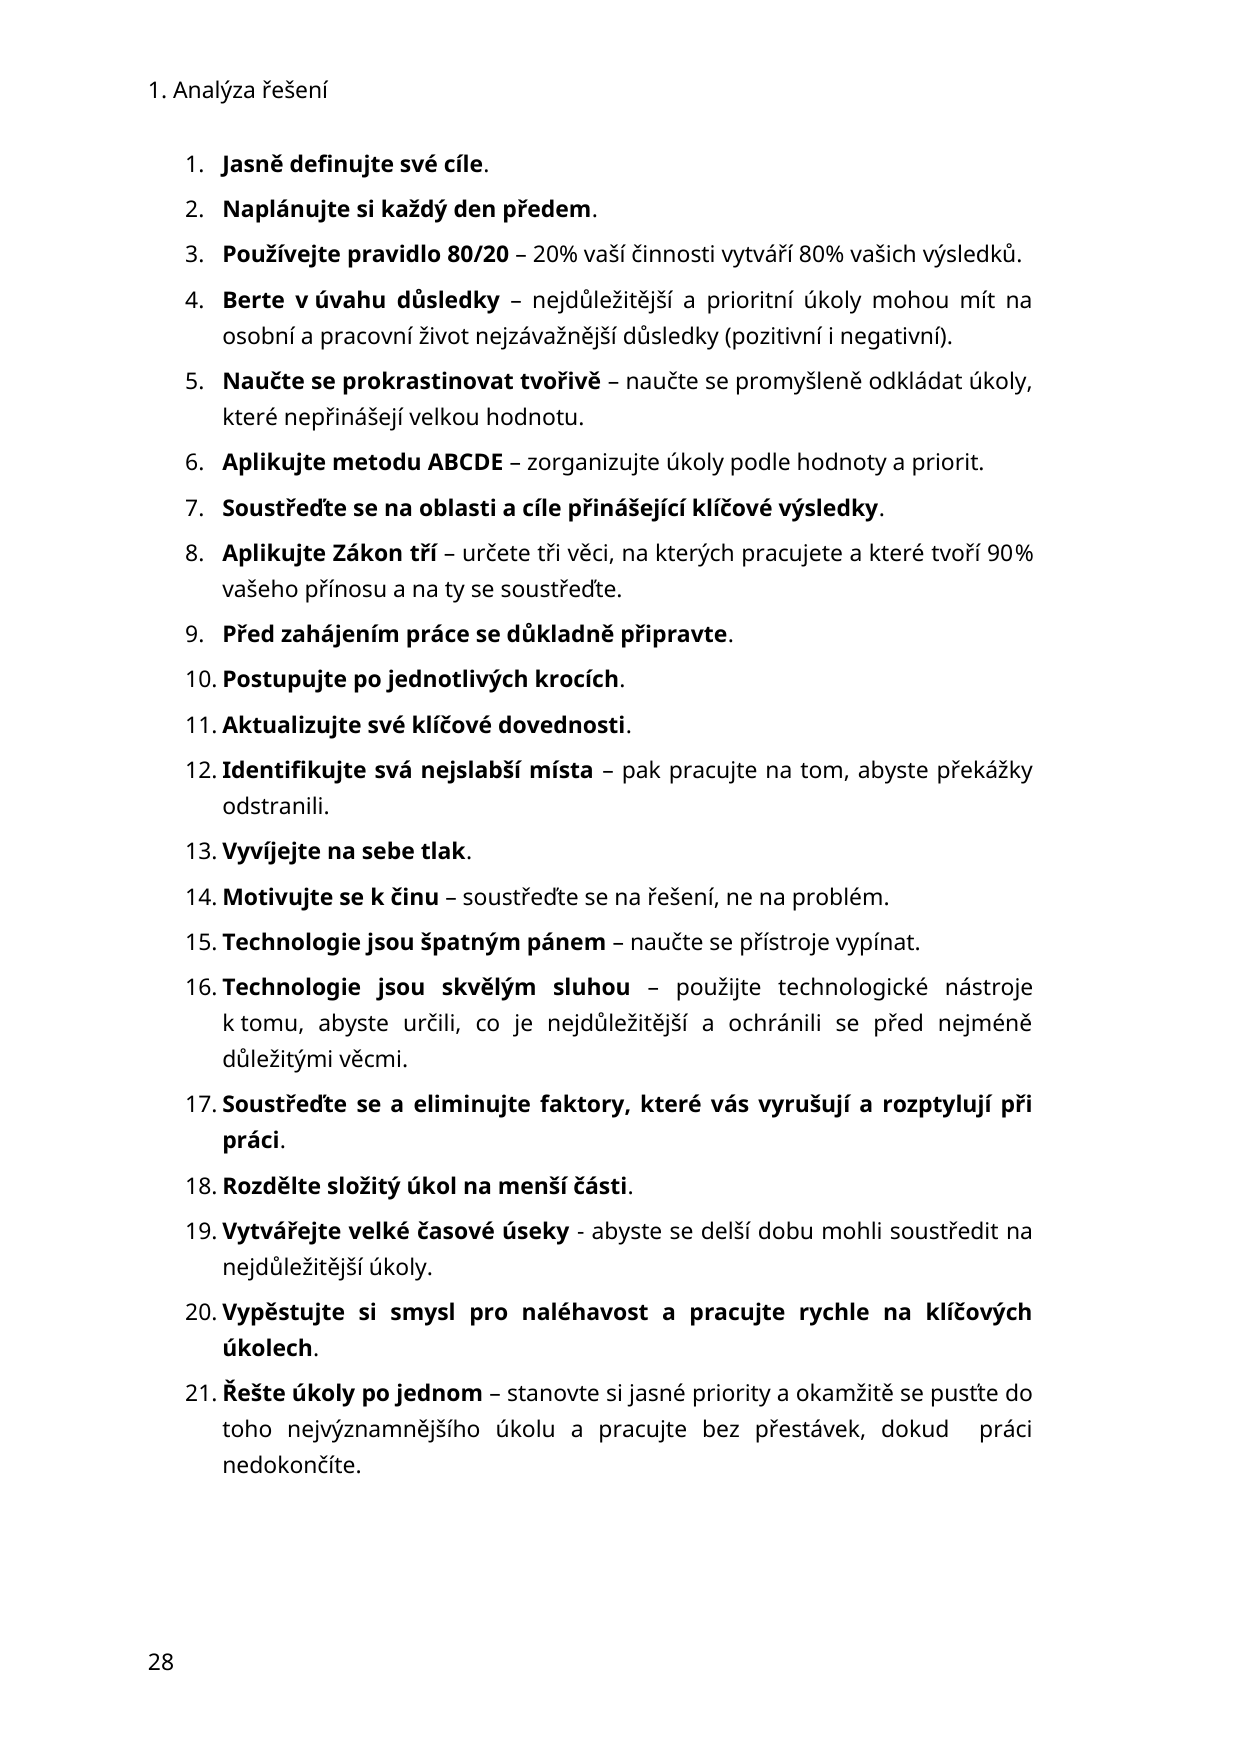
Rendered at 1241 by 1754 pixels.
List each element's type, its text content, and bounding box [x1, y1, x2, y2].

list Vypěstujte si smysl pro naléhavost a pracujte rychle na klíčových úkolech. [185, 1296, 1033, 1363]
list Rozdělte složitý úkol na menší části. [185, 1169, 1033, 1201]
list Aktualizujte své klíčové dovednosti. [185, 709, 1033, 740]
list Soustřeďte se a eliminujte faktory, které vás vyrušují a rozptylují při práci. [185, 1088, 1033, 1156]
list Technologie jsou skvělým sluhou – použijte technologické nástroje k tomu, abyste určili, co je nejdůležitější a ochránili se před nejméně důležitými věcmi. [185, 971, 1033, 1074]
list Aplikujte Zákon tří – určete tři věci, na kterých pracujete a které tvoří 90% vašeho přínosu a na ty se soustřeďte. [185, 537, 1033, 604]
list Postupujte po jednotlivých krocích. [185, 663, 1033, 694]
list Identifikujte svá nejslabší místa – pak pracujte na tom, abyste překážky odstranili. [185, 754, 1033, 821]
list Před zahájením práce se důkladně připravte. [185, 618, 1033, 649]
list Motivujte se k činu – soustřeďte se na řešení, ne na problém. [185, 881, 1033, 912]
list Naučte se prokrastinovat tvořivě – naučte se promyšleně odkládat úkoly, které nepřinášejí velkou hodnotu. [185, 365, 1033, 432]
list Aplikujte metodu ABCDE – zorganizujte úkoly podle hodnoty a priorit. [185, 446, 1033, 477]
list Vytvářejte velké časové úseky - abyste se delší dobu mohli soustředit na nejdůležitější úkoly. [185, 1215, 1033, 1282]
list Řešte úkoly po jednom – stanovte si jasné priority a okamžitě se pusťte do toho nejvýznamnějšího úkolu a pracujte bez přestávek, dokud práci nedokončíte. [185, 1377, 1033, 1481]
list Soustřeďte se na oblasti a cíle přinášející klíčové výsledky. [185, 491, 1033, 523]
list Technologie jsou špatným pánem – naučte se přístroje vypínat. [185, 926, 1033, 957]
list Vyvíjejte na sebe tlak. [185, 835, 1033, 866]
list Naplánujte si každý den předem. [185, 193, 1033, 224]
list Jasně definujte své cíle. [185, 148, 1033, 179]
list Používejte pravidlo 80/20 – 20% vaší činnosti vytváří 80% vašich výsledků. [185, 238, 1033, 269]
list Berte v úvahu důsledky – nejdůležitější a prioritní úkoly mohou mít na osobní a pracovní život nejzávažnější důsledky (pozitivní i negativní). [185, 284, 1033, 351]
